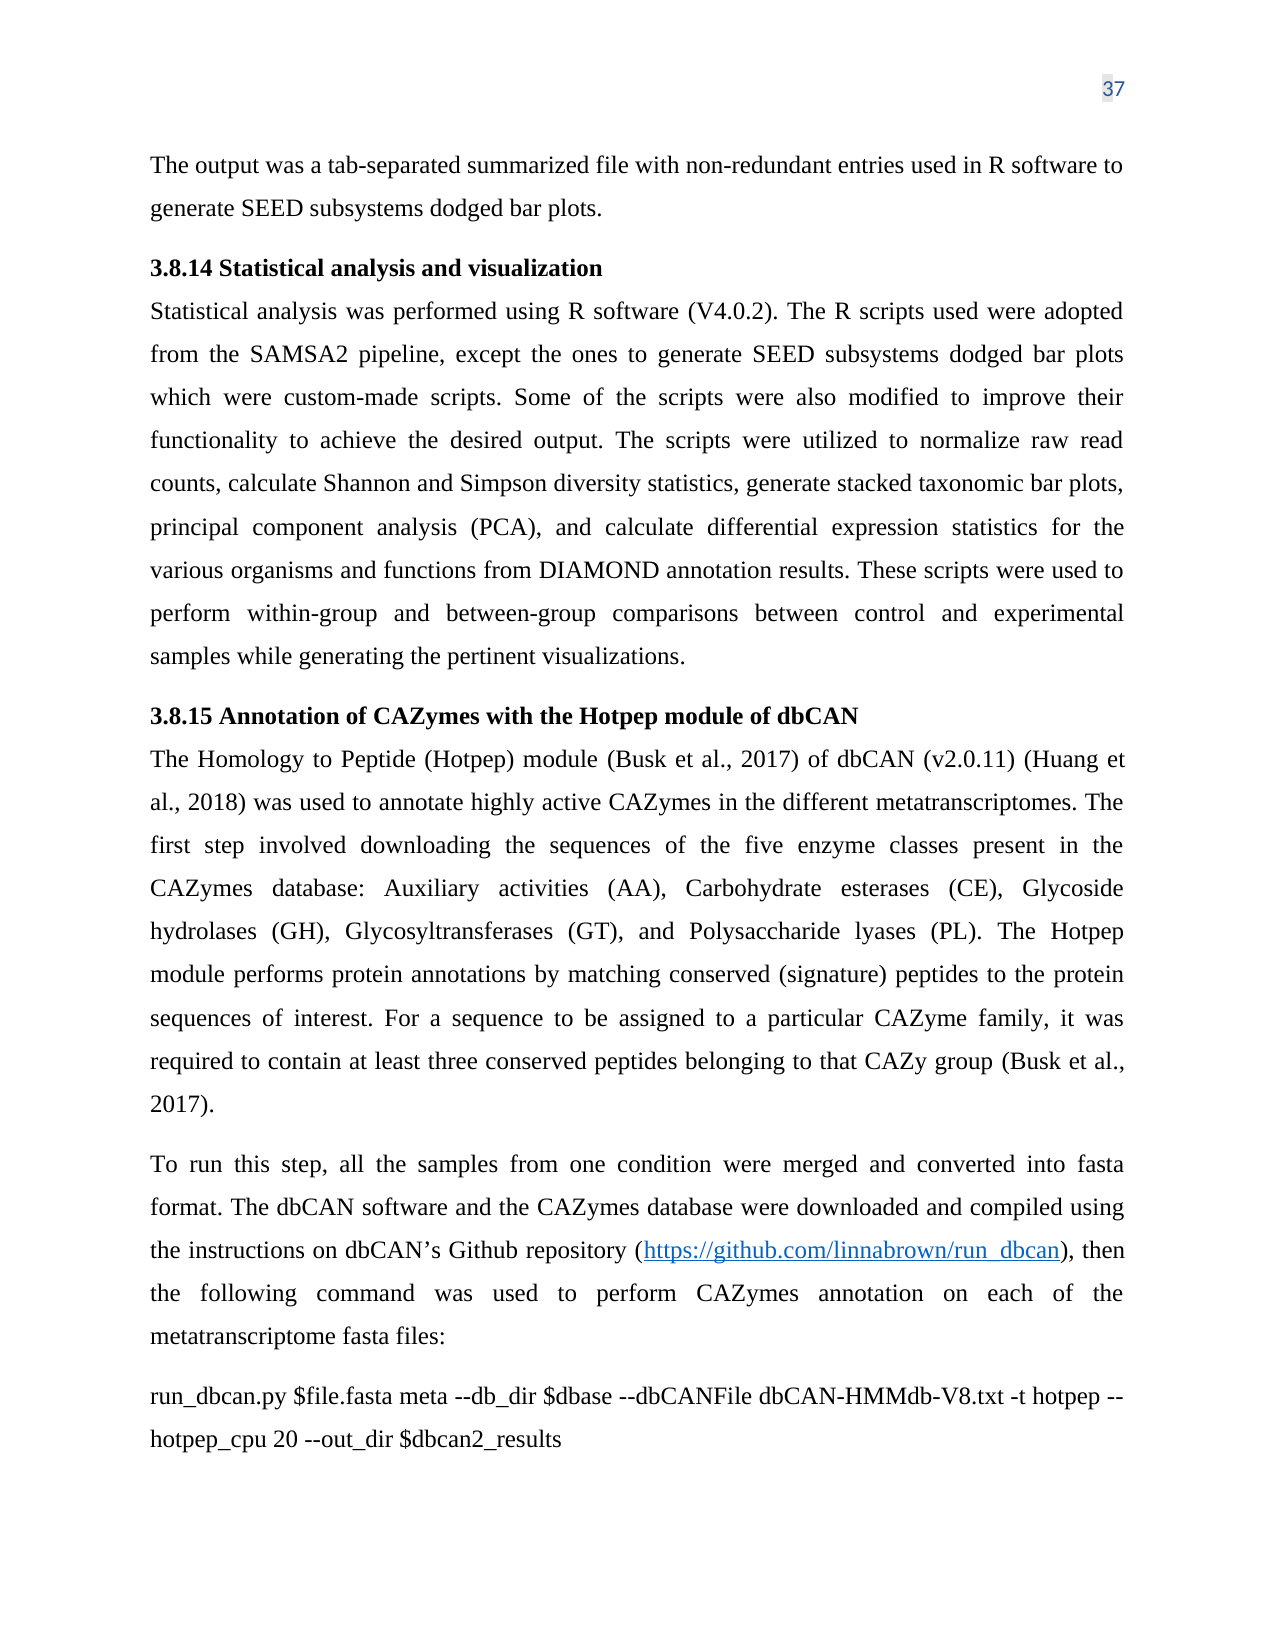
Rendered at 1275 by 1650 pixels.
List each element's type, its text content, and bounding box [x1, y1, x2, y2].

subtitle 3.8.14 Statistical analysis and visualization [150, 253, 1125, 282]
text To run this step, all the samples from one condition were merged and converted into fasta format. The dbCAN software and the CAZymes database were downloaded and compiled using the instructions on dbCAN’s Github repository (https://github.com/linnabrown/run_dbcan), then the following command was used to perform CAZymes annotation on each of the metatranscriptome fasta files: [150, 1149, 1125, 1350]
text run_dbcan.py $file.fasta meta --db_dir $dbase --dbCANFile dbCAN-HMMdb-V8.txt -t hotpep --hotpep_cpu 20 --out_dir $dbcan2_results [150, 1381, 1125, 1453]
text Statistical analysis was performed using R software (V4.0.2). The R scripts used were adopted from the SAMSA2 pipeline, except the ones to generate SEED subsystems dodged bar plots which were custom-made scripts. Some of the scripts were also modified to improve their functionality to achieve the desired output. The scripts were utilized to normalize raw read counts, calculate Shannon and Simpson diversity statistics, generate stacked taxonomic bar plots, principal component analysis (PCA), and calculate differential expression statistics for the various organisms and functions from DIAMOND annotation results. These scripts were used to perform within-group and between-group comparisons between control and experimental samples while generating the pertinent visualizations. [150, 296, 1125, 670]
text The output was a tab-separated summarized file with non-redundant entries used in R software to generate SEED subsystems dodged bar plots. [150, 150, 1125, 222]
subtitle 3.8.15 Annotation of CAZymes with the Hotpep module of dbCAN [150, 701, 1125, 729]
text The Homology to Peptide (Hotpep) module (Busk et al., 2017) of dbCAN (v2.0.11) (Huang et al., 2018) was used to annotate highly active CAZymes in the different metatranscriptomes. The first step involved downloading the sequences of the five enzyme classes present in the CAZymes database: Auxiliary activities (AA), Carbohydrate esterases (CE), Glycoside hydrolases (GH), Glycosyltransferases (GT), and Polysaccharide lyases (PL). The Hotpep module performs protein annotations by matching conserved (signature) peptides to the protein sequences of interest. For a sequence to be assigned to a particular CAZyme family, it was required to contain at least three conserved peptides belonging to that CAZy group (Busk et al., 2017). [150, 744, 1125, 1118]
